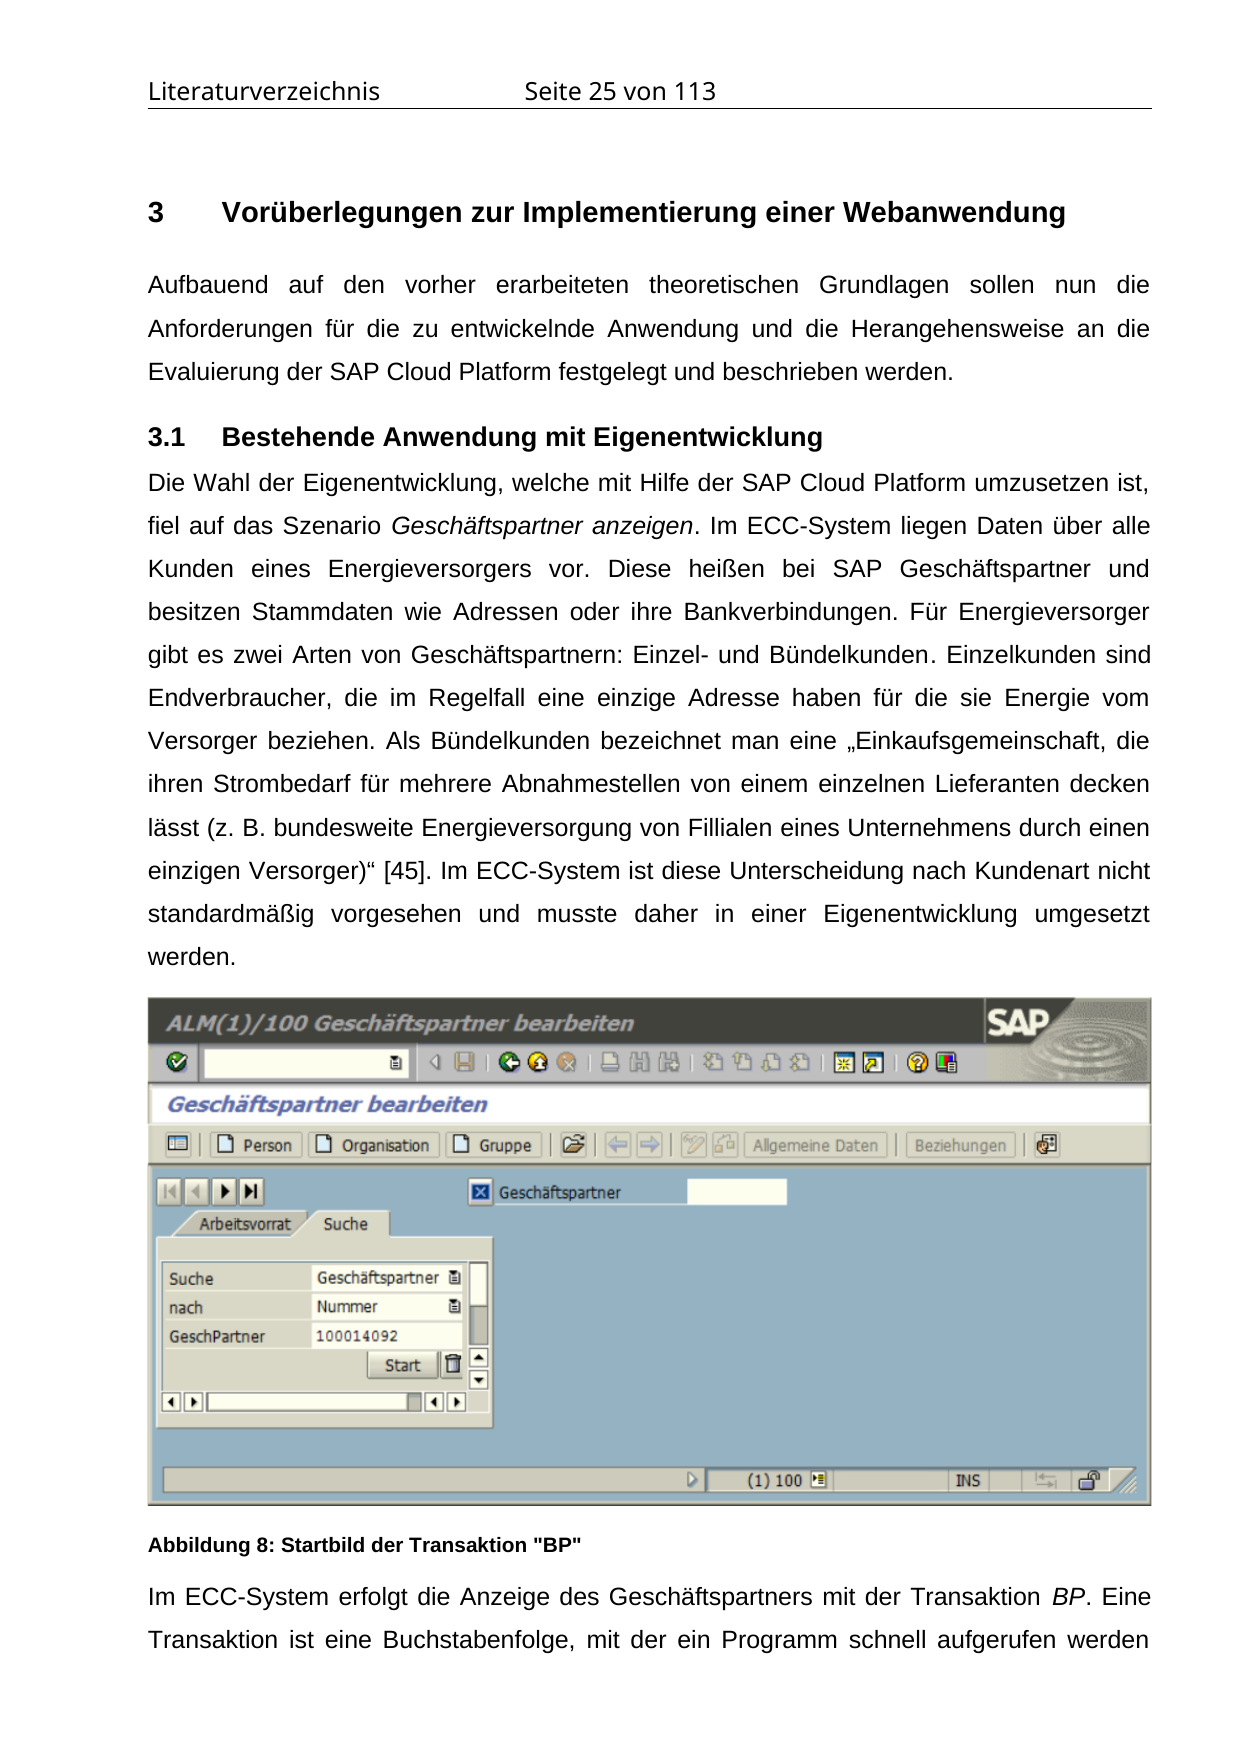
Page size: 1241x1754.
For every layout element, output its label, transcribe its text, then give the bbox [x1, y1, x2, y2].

subtitle Bestehende Anwendung mit Eigenentwicklung [148, 421, 1152, 452]
subtitle Vorüberlegungen zur Implementierung einer Webanwendung [148, 195, 1152, 229]
text Die Wahl der Eigenentwicklung, welche mit Hilfe der SAP Cloud Platform umzusetzen ist, fiel auf das Szenario Geschäftspartner anzeigen. Im ECC-System liegen Daten über alle Kunden eines Energieversorgers vor. Diese heißen bei SAP Geschäftspartner und besitzen Stammdaten wie Adressen oder ihre Bankverbindungen. Für Energieversorger gibt es zwei Arten von Geschäftspartnern: Einzel- und Bündelkunden. Einzelkunden sind Endverbraucher, die im Regelfall eine einzige Adresse haben für die sie Energie vom Versorger beziehen. Als Bündelkunden bezeichnet man eine „Einkaufsgemeinschaft, die ihren Strombedarf für mehrere Abnahmestellen von einem einzelnen Lieferanten decken lässt (z. B. bundesweite Energieversorgung von Fillialen eines Unternehmens durch einen einzigen Versorger)“ . Im ECC-System ist diese Unterscheidung nach Kundenart nicht standardmäßig vorgesehen und musste daher in einer Eigenentwicklung umgesetzt werden. [148, 467, 1152, 971]
picture [147, 997, 1152, 1506]
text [148, 1582, 1152, 1653]
text Aufbauend auf den vorher erarbeiteten theoretischen Grundlagen sollen nun die Anforderungen für die zu entwickelnde Anwendung und die Herangehensweise an die Evaluierung der SAP Cloud Platform festgelegt und beschrieben werden. [148, 270, 1152, 385]
text Abbildung 8: Startbild der Transaktion "BP" [148, 1506, 1152, 1557]
